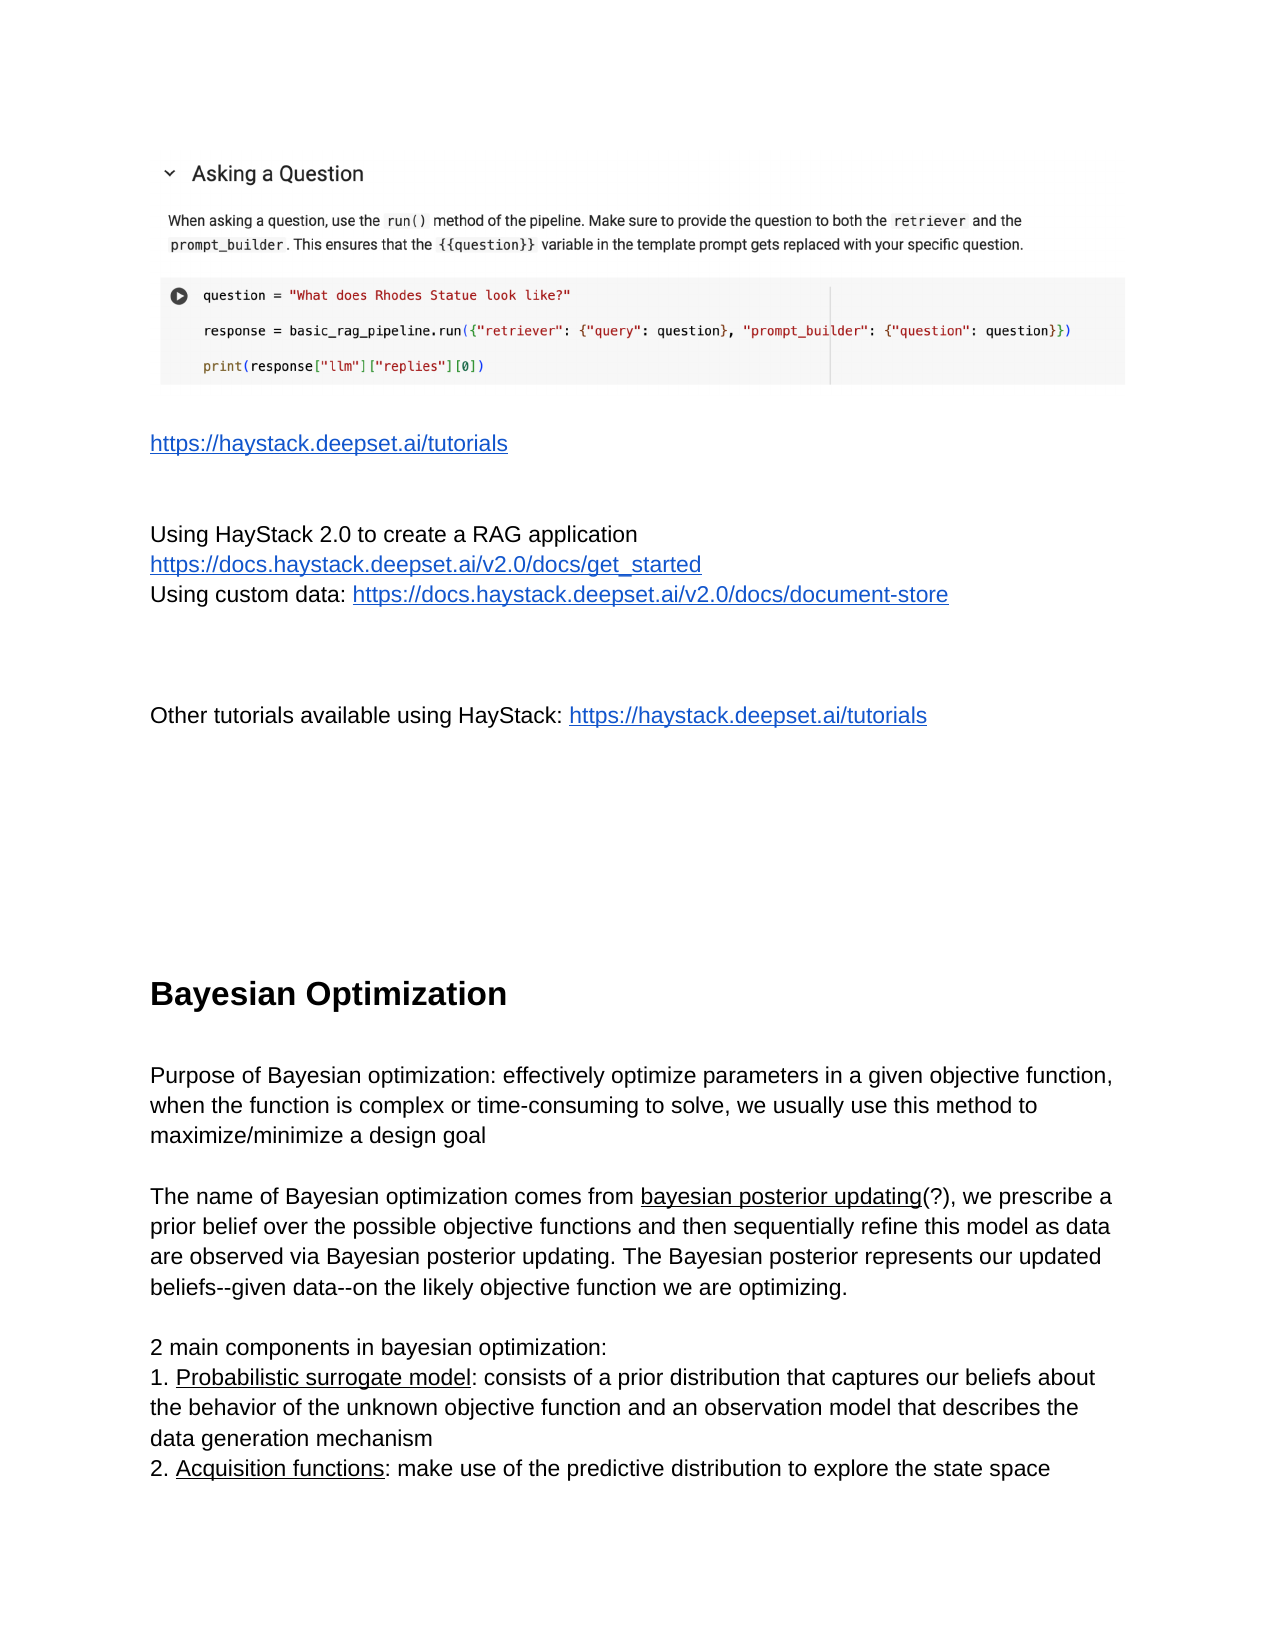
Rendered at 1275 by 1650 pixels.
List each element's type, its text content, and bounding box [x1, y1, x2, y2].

text https://haystack.deepset.ai/tutorials [150, 430, 1125, 456]
text Other tutorials available using HayStack: https://haystack.deepset.ai/tutorials [150, 702, 1125, 728]
text Using HayStack 2.0 to create a RAG application [150, 521, 1125, 547]
text 2 main components in bayesian optimization: [150, 1334, 1125, 1360]
text 1. Probabilistic surrogate model: consists of a prior distribution that captures our beliefs about the behavior of the unknown objective function and an observation model that describes the data generation mechanism [150, 1364, 1125, 1451]
picture [150, 150, 1125, 396]
text Purpose of Bayesian optimization: effectively optimize parameters in a given objective function, when the function is complex or time-consuming to solve, we usually use this method to maximize/minimize a design goal [150, 1062, 1125, 1149]
text The name of Bayesian optimization comes from bayesian posterior updating(?), we prescribe a prior belief over the possible objective functions and then sequentially refine this model as data are observed via Bayesian posterior updating. The Bayesian posterior represents our updated beliefs--given data--on the likely objective function we are optimizing. [150, 1183, 1125, 1300]
text Using custom data: https://docs.haystack.deepset.ai/v2.0/docs/document-store [150, 581, 1125, 607]
text 2. Acquisition functions: make use of the predictive distribution to explore the state space [150, 1455, 1125, 1481]
text https://docs.haystack.deepset.ai/v2.0/docs/get_started [150, 551, 1125, 577]
text Bayesian Optimization [150, 974, 1125, 1012]
